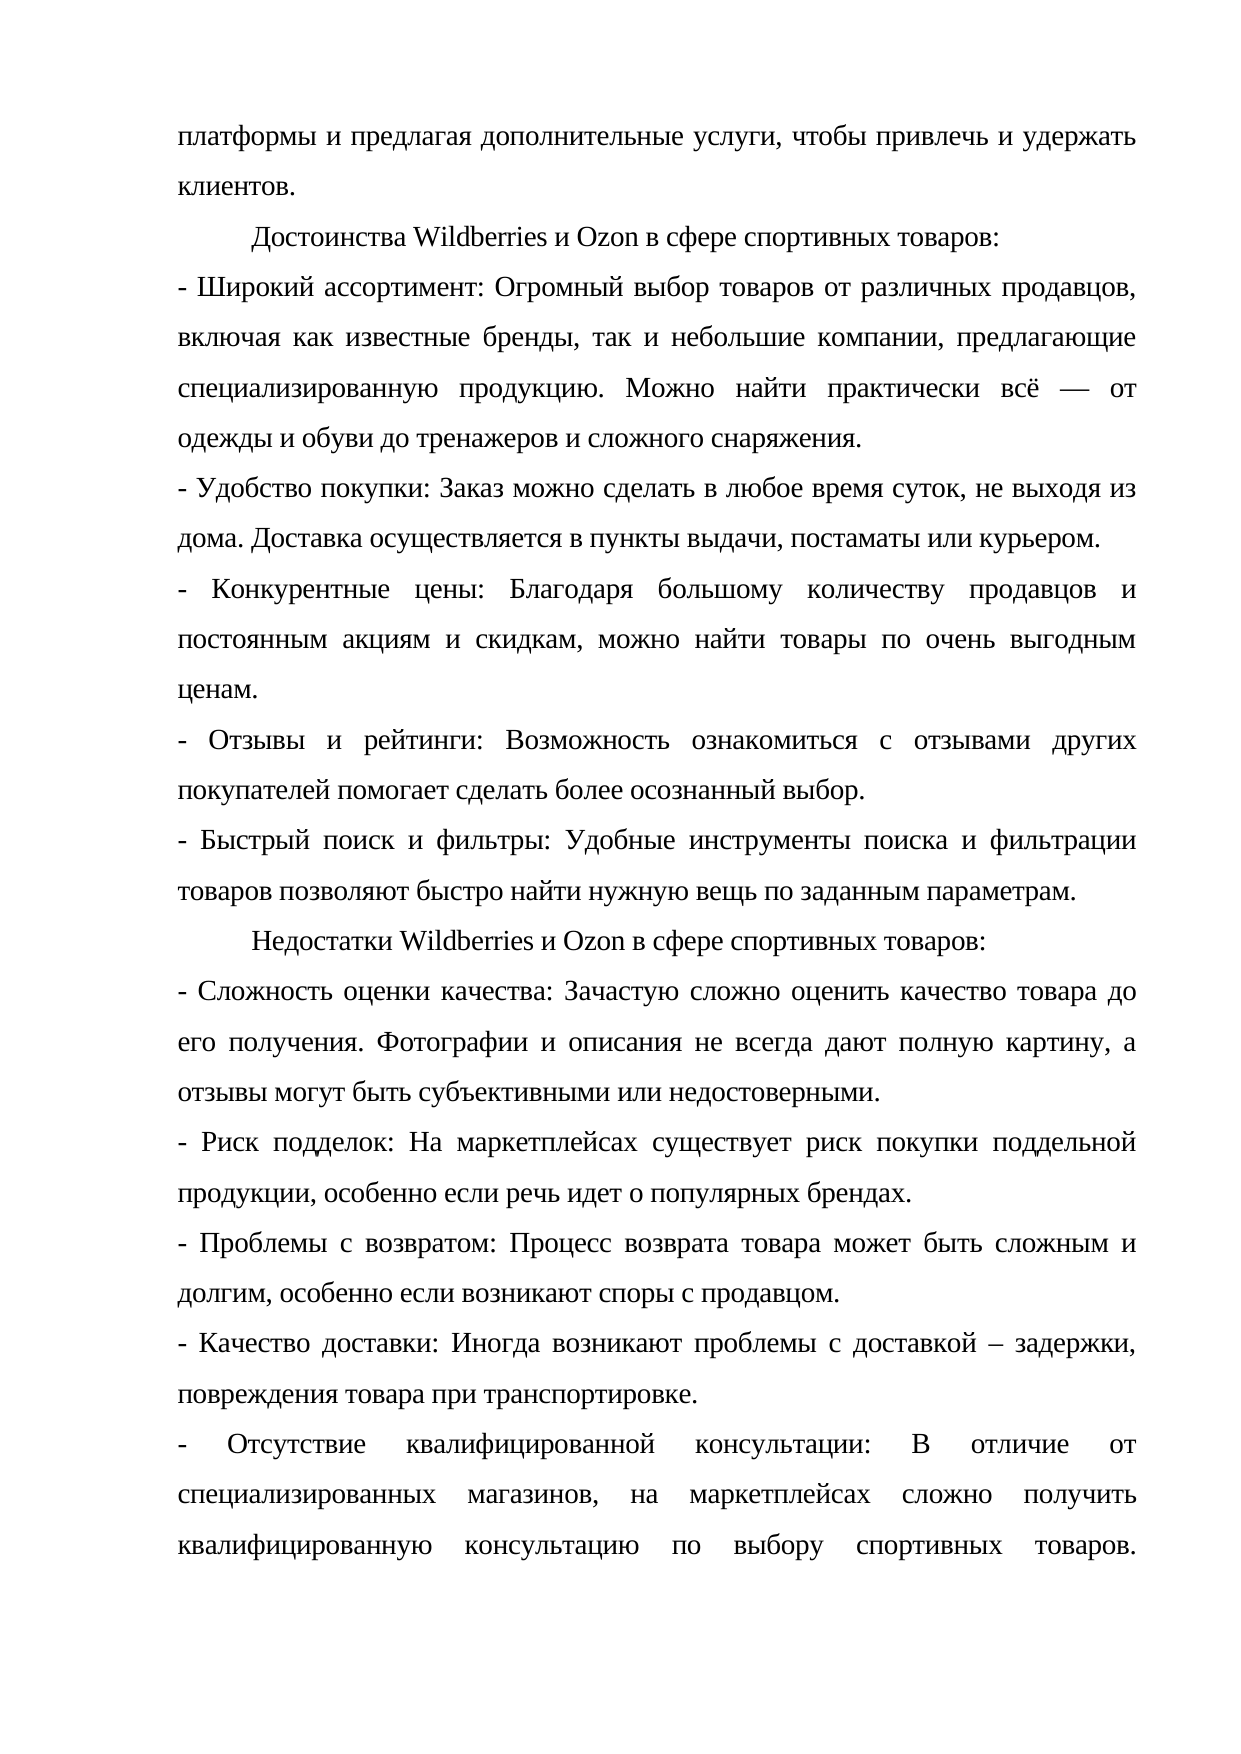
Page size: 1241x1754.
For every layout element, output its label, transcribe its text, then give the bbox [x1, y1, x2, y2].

list - Отзывы и рейтинги: Возможность ознакомиться с отзывами других покупателей помогает сделать более осознанный выбор. [177, 722, 1137, 806]
list Достоинства Wildberries и Ozon в сфере спортивных товаров: [177, 219, 1137, 252]
list Недостатки Wildberries и Ozon в сфере спортивных товаров: [177, 923, 1137, 957]
list - Качество доставки: Иногда возникают проблемы с доставкой – задержки, повреждения товара при транспортировке. [177, 1326, 1137, 1409]
list - Быстрый поиск и фильтры: Удобные инструменты поиска и фильтрации товаров позволяют быстро найти нужную вещь по заданным параметрам. [177, 822, 1137, 906]
list - Риск подделок: На маркетплейсах существует риск покупки поддельной продукции, особенно если речь идет о популярных брендах. [177, 1124, 1137, 1208]
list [177, 118, 1137, 202]
list - Проблемы с возвратом: Процесс возврата товара может быть сложным и долгим, особенно если возникают споры с продавцом. [177, 1225, 1137, 1309]
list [177, 1426, 1137, 1560]
list - Сложность оценки качества: Зачастую сложно оценить качество товара до его получения. Фотографии и описания не всегда дают полную картину, а отзывы могут быть субъективными или недостоверными. [177, 973, 1137, 1108]
list - Широкий ассортимент: Огромный выбор товаров от различных продавцов, включая как известные бренды, так и небольшие компании, предлагающие специализированную продукцию. Можно найти практически всё — от одежды и обуви до тренажеров и сложного снаряжения. [177, 269, 1137, 453]
list - Удобство покупки: Заказ можно сделать в любое время суток, не выходя из дома. Доставка осуществляется в пункты выдачи, постаматы или курьером. [177, 470, 1137, 554]
list - Конкурентные цены: Благодаря большому количеству продавцов и постоянным акциям и скидкам, можно найти товары по очень выгодным ценам. [177, 571, 1137, 705]
